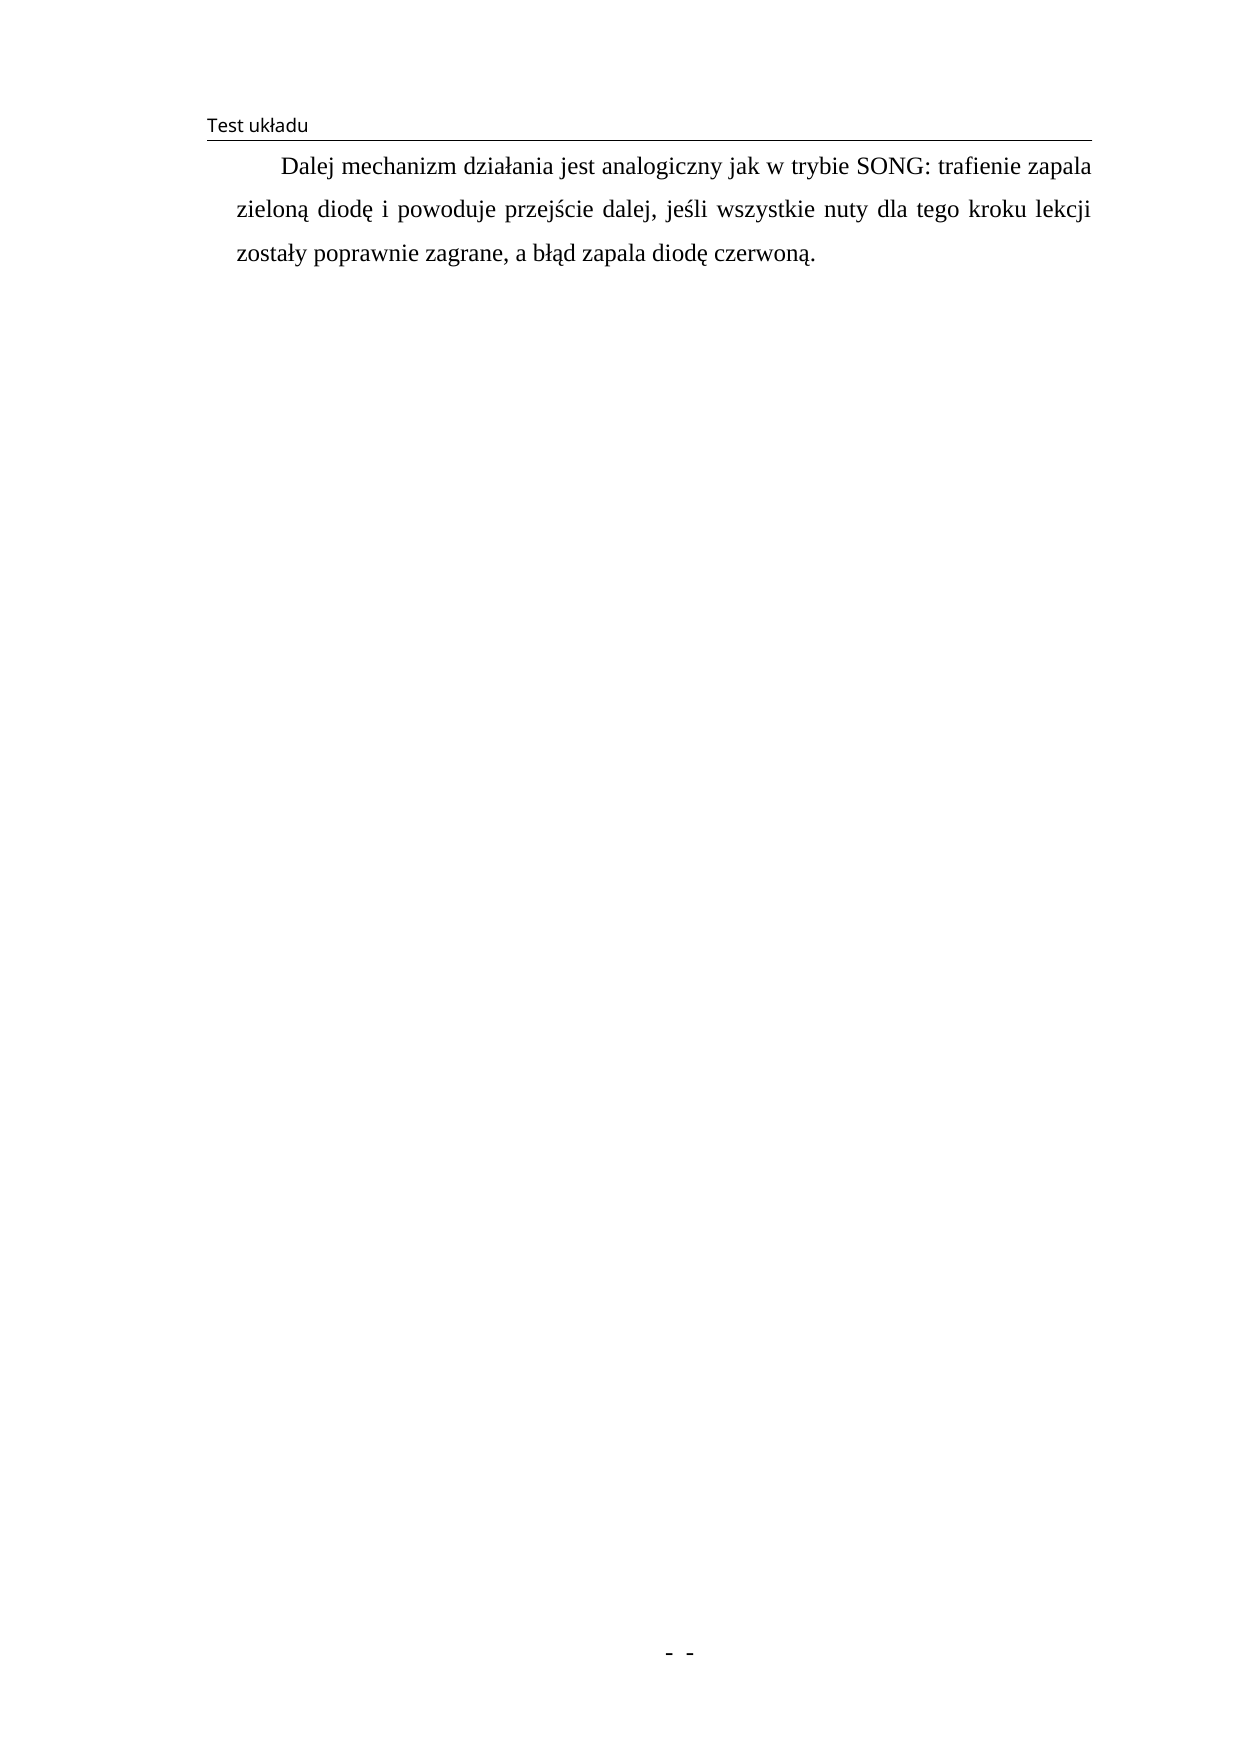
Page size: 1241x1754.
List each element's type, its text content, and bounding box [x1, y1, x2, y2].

text Dalej mechanizm działania jest analogiczny jak w trybie SONG: trafienie zapala zieloną diodę i powoduje przejście dalej, jeśli wszystkie nuty dla tego kroku lekcji zostały poprawnie zagrane, a błąd zapala diodę czerwoną. [236, 151, 1092, 266]
